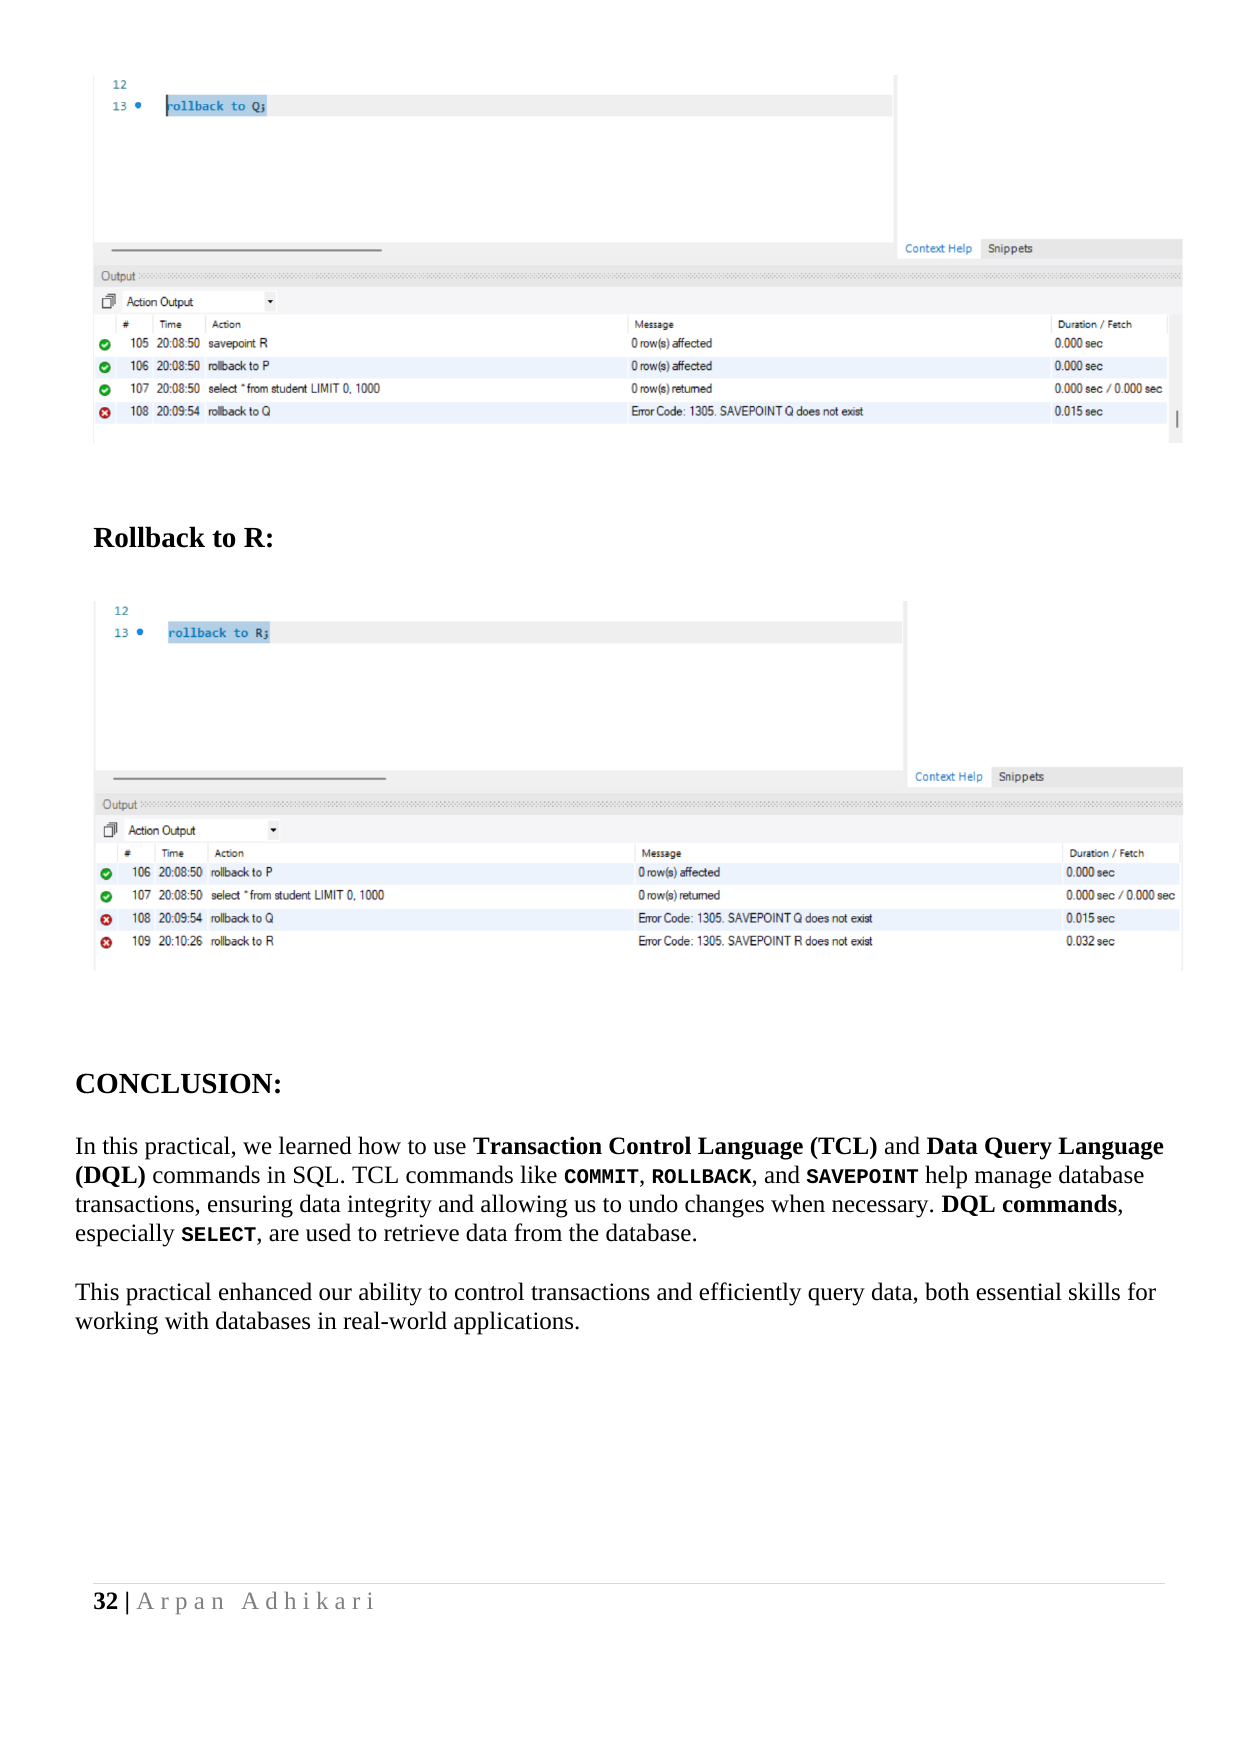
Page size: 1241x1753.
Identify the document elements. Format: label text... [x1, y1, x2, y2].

picture [93, 75, 1183, 443]
text In this practical, we learned how to use Transaction Control Language (TCL) and Data Query Language (DQL) commands in SQL. TCL commands like COMMIT, ROLLBACK, and SAVEPOINT help manage database transactions, ensuring data integrity and allowing us to undo changes when necessary. DQL commands, especially SELECT, are used to retrieve data from the database. [75, 1131, 1165, 1248]
text CONCLUSION: [75, 1066, 1165, 1099]
text Rollback to R: [93, 520, 1165, 553]
picture [93, 601, 1184, 971]
text This practical enhanced our ability to control transactions and efficiently query data, both essential skills for working with databases in real-world applications. [75, 1277, 1165, 1334]
